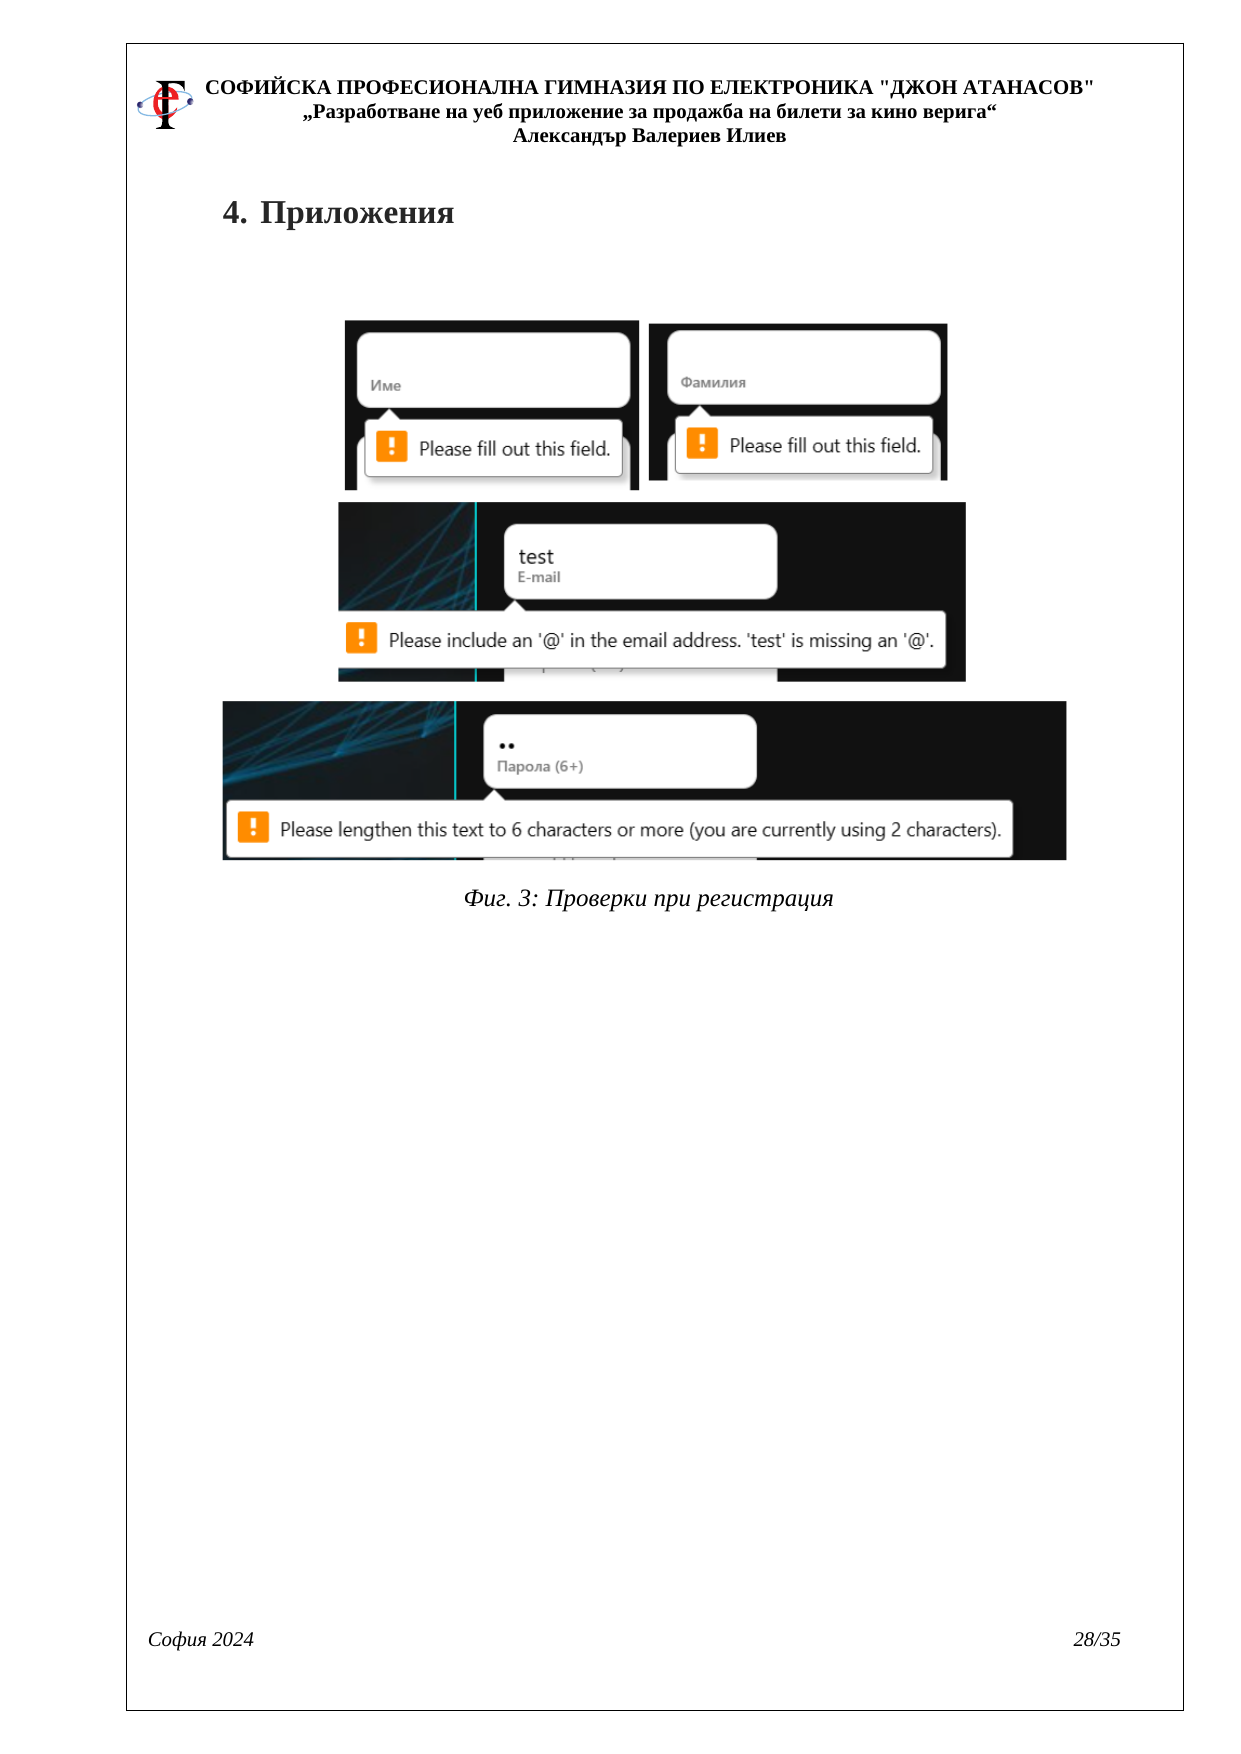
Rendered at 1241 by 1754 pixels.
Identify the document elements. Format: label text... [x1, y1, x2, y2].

subtitle Приложения [223, 192, 1152, 231]
text Фиг. 3: Проверки при регистрация [148, 883, 1152, 912]
picture [147, 315, 1100, 865]
